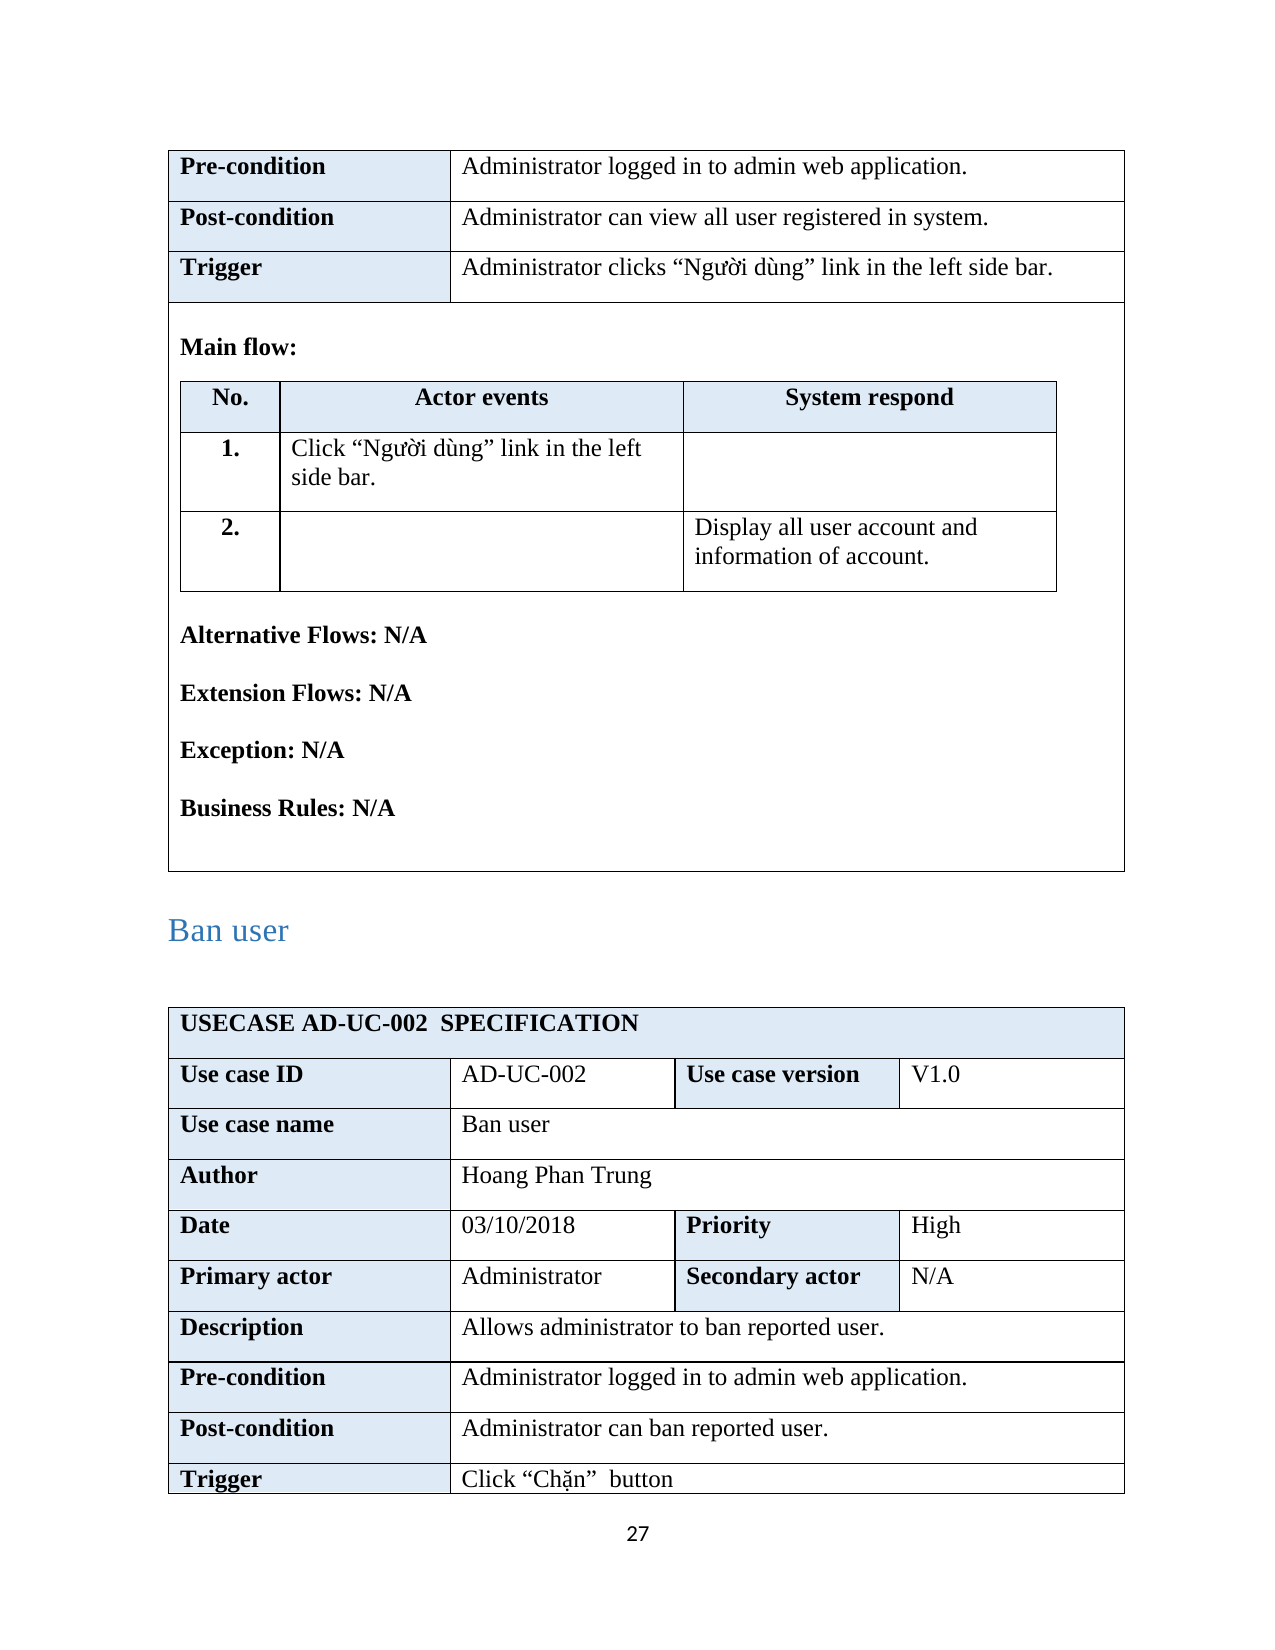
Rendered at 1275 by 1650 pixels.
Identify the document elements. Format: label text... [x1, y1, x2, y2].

table_cell Date [169, 1211, 450, 1260]
title Ban user [150, 911, 1125, 949]
table_cell V1.0 [900, 1059, 1124, 1108]
table_cell Administrator can ban reported user. [451, 1413, 1124, 1463]
table_cell Trigger [169, 252, 450, 302]
table_cell Main flow: Alternative Flows: N/A Extension Flows: N/A Exception: N/A Business Rules: N/A [169, 303, 1124, 871]
table_cell Use case version [676, 1059, 899, 1108]
table_cell Administrator logged in to admin web application. [451, 151, 1124, 201]
table_cell N/A [900, 1261, 1124, 1311]
table_cell Allows administrator to ban reported user. [451, 1312, 1124, 1361]
table_cell Use case name [169, 1109, 450, 1159]
table_cell Pre-condition [169, 1363, 450, 1412]
table_header USECASE AD-UC-002 SPECIFICATION [169, 1008, 1124, 1058]
table_cell Description [169, 1312, 450, 1361]
table_cell Secondary actor [676, 1261, 899, 1311]
table_cell Author [169, 1160, 450, 1209]
table_cell AD-UC-002 [451, 1059, 674, 1108]
table_cell High [900, 1211, 1124, 1260]
table_cell Priority [676, 1211, 899, 1260]
table_cell Administrator can view all user registered in system. [451, 202, 1124, 251]
table_cell 03/10/2018 [451, 1211, 674, 1260]
table_cell Administrator clicks “Người dùng” link in the left side bar. [451, 252, 1124, 302]
table_cell Administrator logged in to admin web application. [451, 1363, 1124, 1412]
table_cell Ban user [451, 1109, 1124, 1159]
table_cell Hoang Phan Trung [451, 1160, 1124, 1209]
table_cell Primary actor [169, 1261, 450, 1311]
table_cell Administrator [451, 1261, 674, 1311]
table_cell Use case ID [169, 1059, 450, 1108]
table_cell Click “Chặn” button [451, 1464, 1124, 1492]
table_cell Post-condition [169, 1413, 450, 1463]
table_cell Post-condition [169, 202, 450, 251]
table_cell Pre-condition [169, 151, 450, 201]
table_cell Trigger [169, 1464, 450, 1492]
